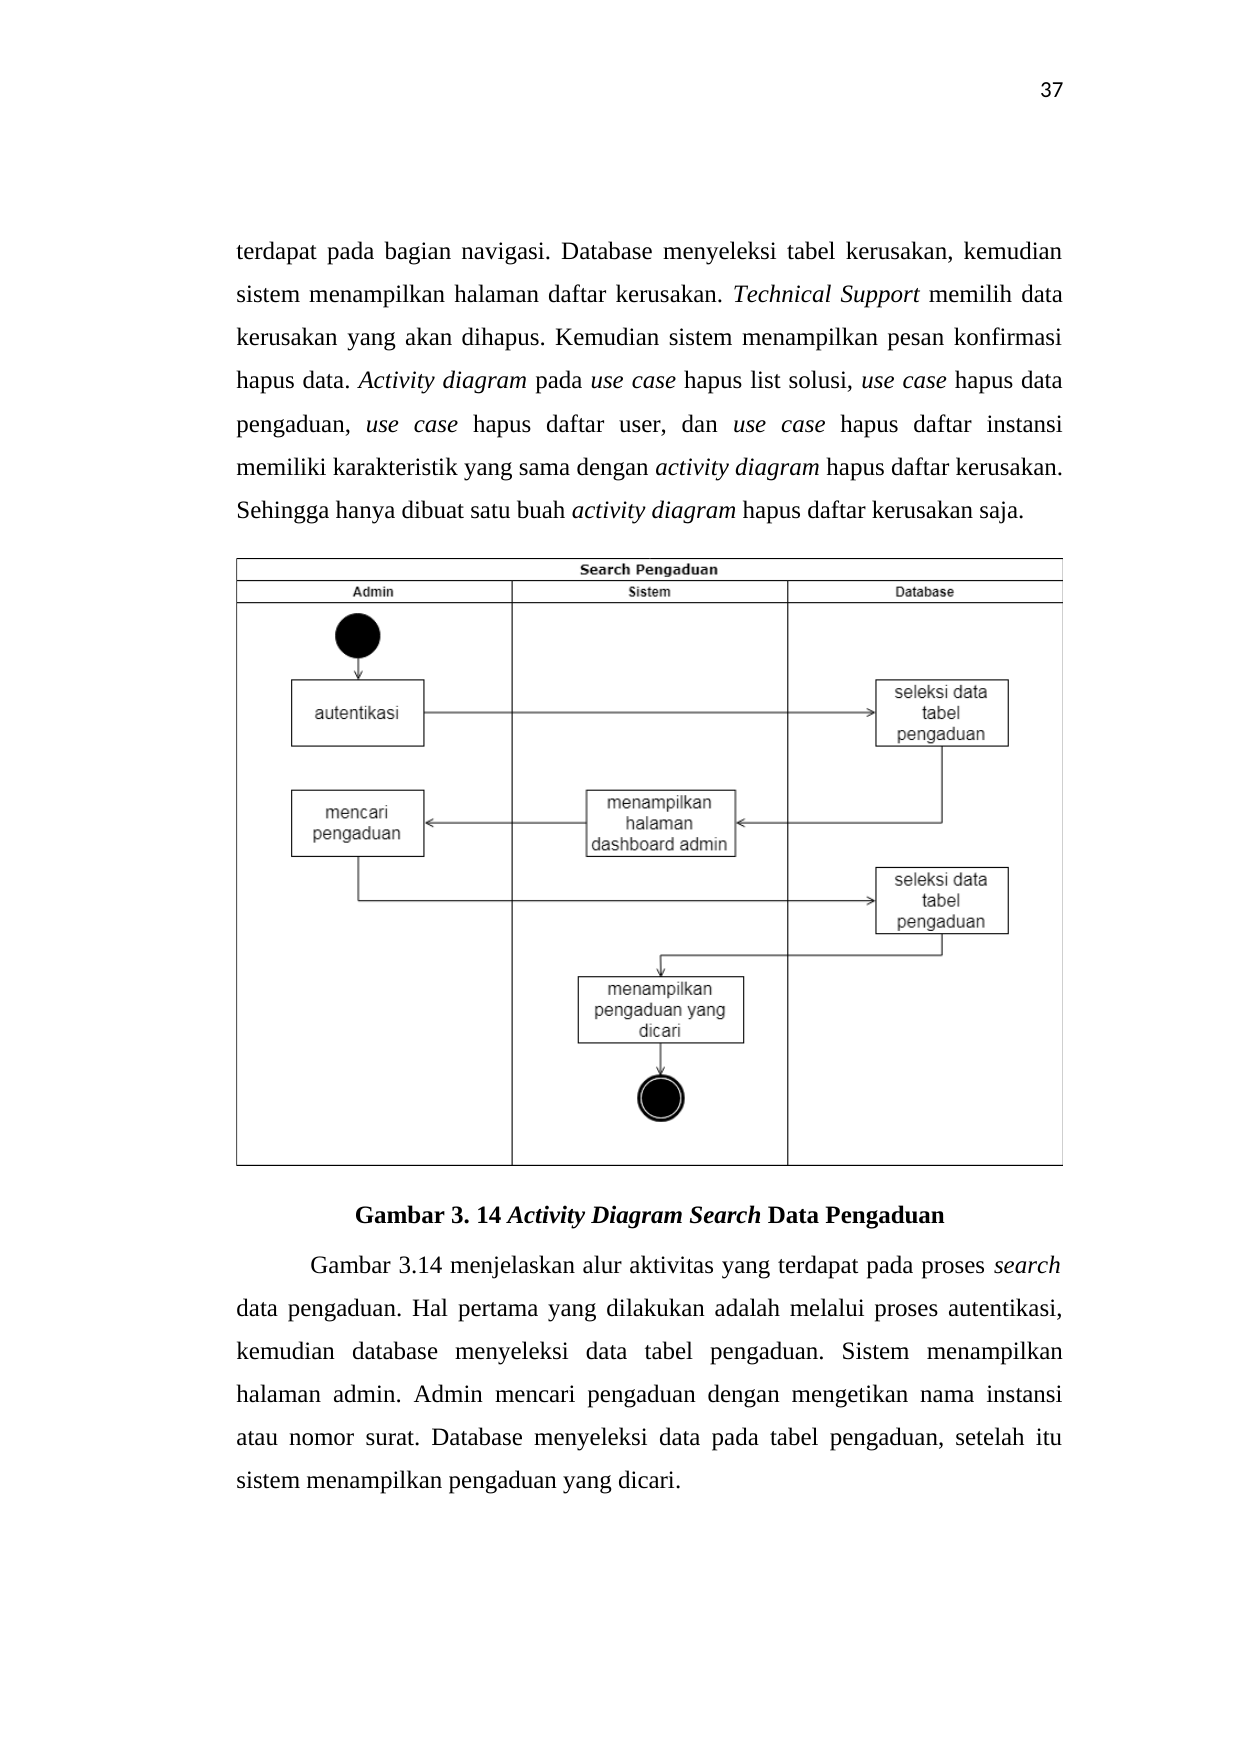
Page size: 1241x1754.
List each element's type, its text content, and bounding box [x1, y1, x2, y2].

picture [236, 558, 1063, 1166]
text Gambar 3. 14 Activity Diagram Search Data Pengaduan [236, 1200, 1063, 1229]
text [236, 236, 1063, 524]
text Gambar 3.14 menjelaskan alur aktivitas yang terdapat pada proses search data pengaduan. Hal pertama yang dilakukan adalah melalui proses autentikasi, kemudian database menyeleksi data tabel pengaduan. Sistem menampilkan halaman admin. Admin mencari pengaduan dengan mengetikan nama instansi atau nomor surat. Database menyeleksi data pada tabel pengaduan, setelah itu sistem menampilkan pengaduan yang dicari. [236, 1250, 1063, 1494]
